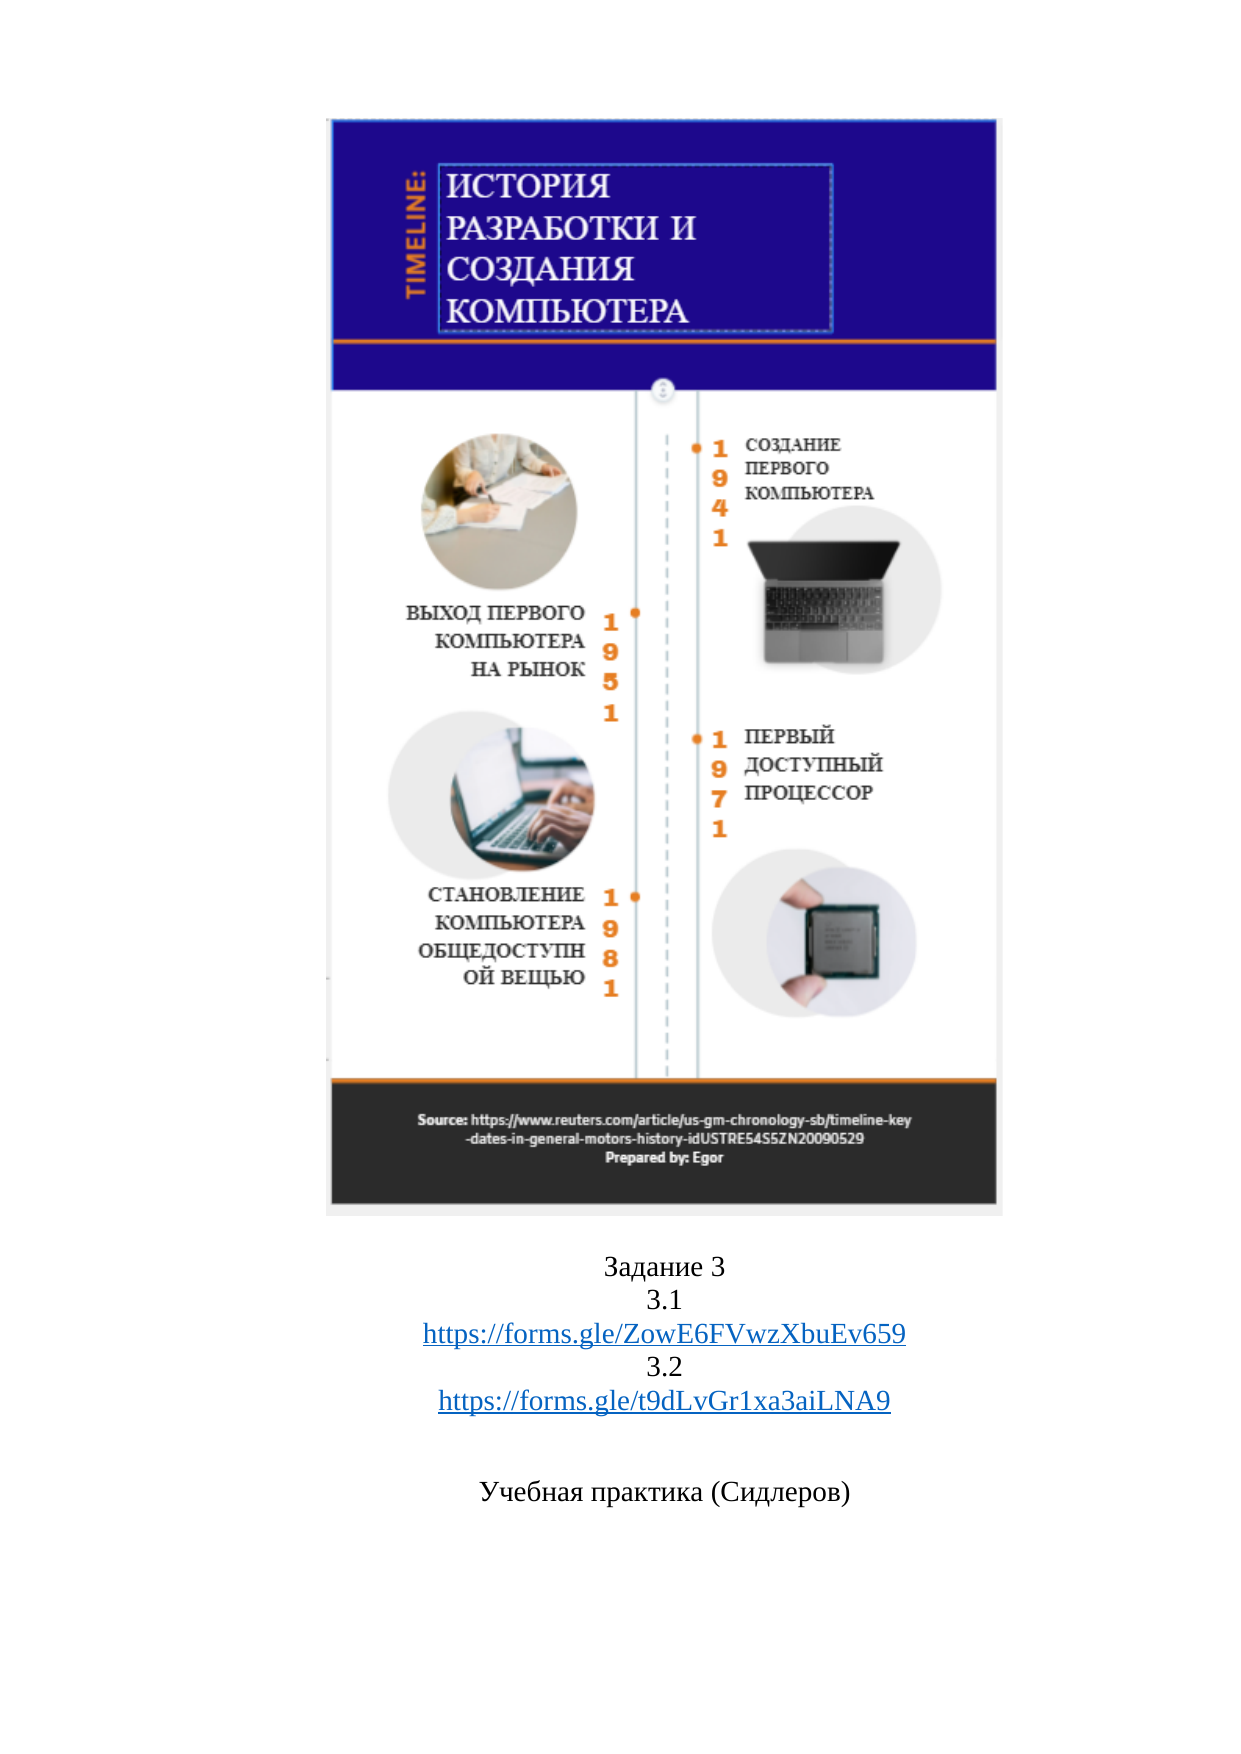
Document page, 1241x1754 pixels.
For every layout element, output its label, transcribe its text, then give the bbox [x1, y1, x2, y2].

text https://forms.gle/ZowE6FVwzXbuEv659 [177, 1316, 1152, 1349]
text https://forms.gle/t9dLvGr1xa3aiLNA9 [177, 1383, 1152, 1416]
text Учебная практика (Сидлеров) [177, 1474, 1152, 1507]
picture [326, 118, 1003, 1216]
text 3.1 [177, 1282, 1152, 1316]
text 3.2 [177, 1349, 1152, 1383]
text Задание 3 [177, 1249, 1152, 1282]
